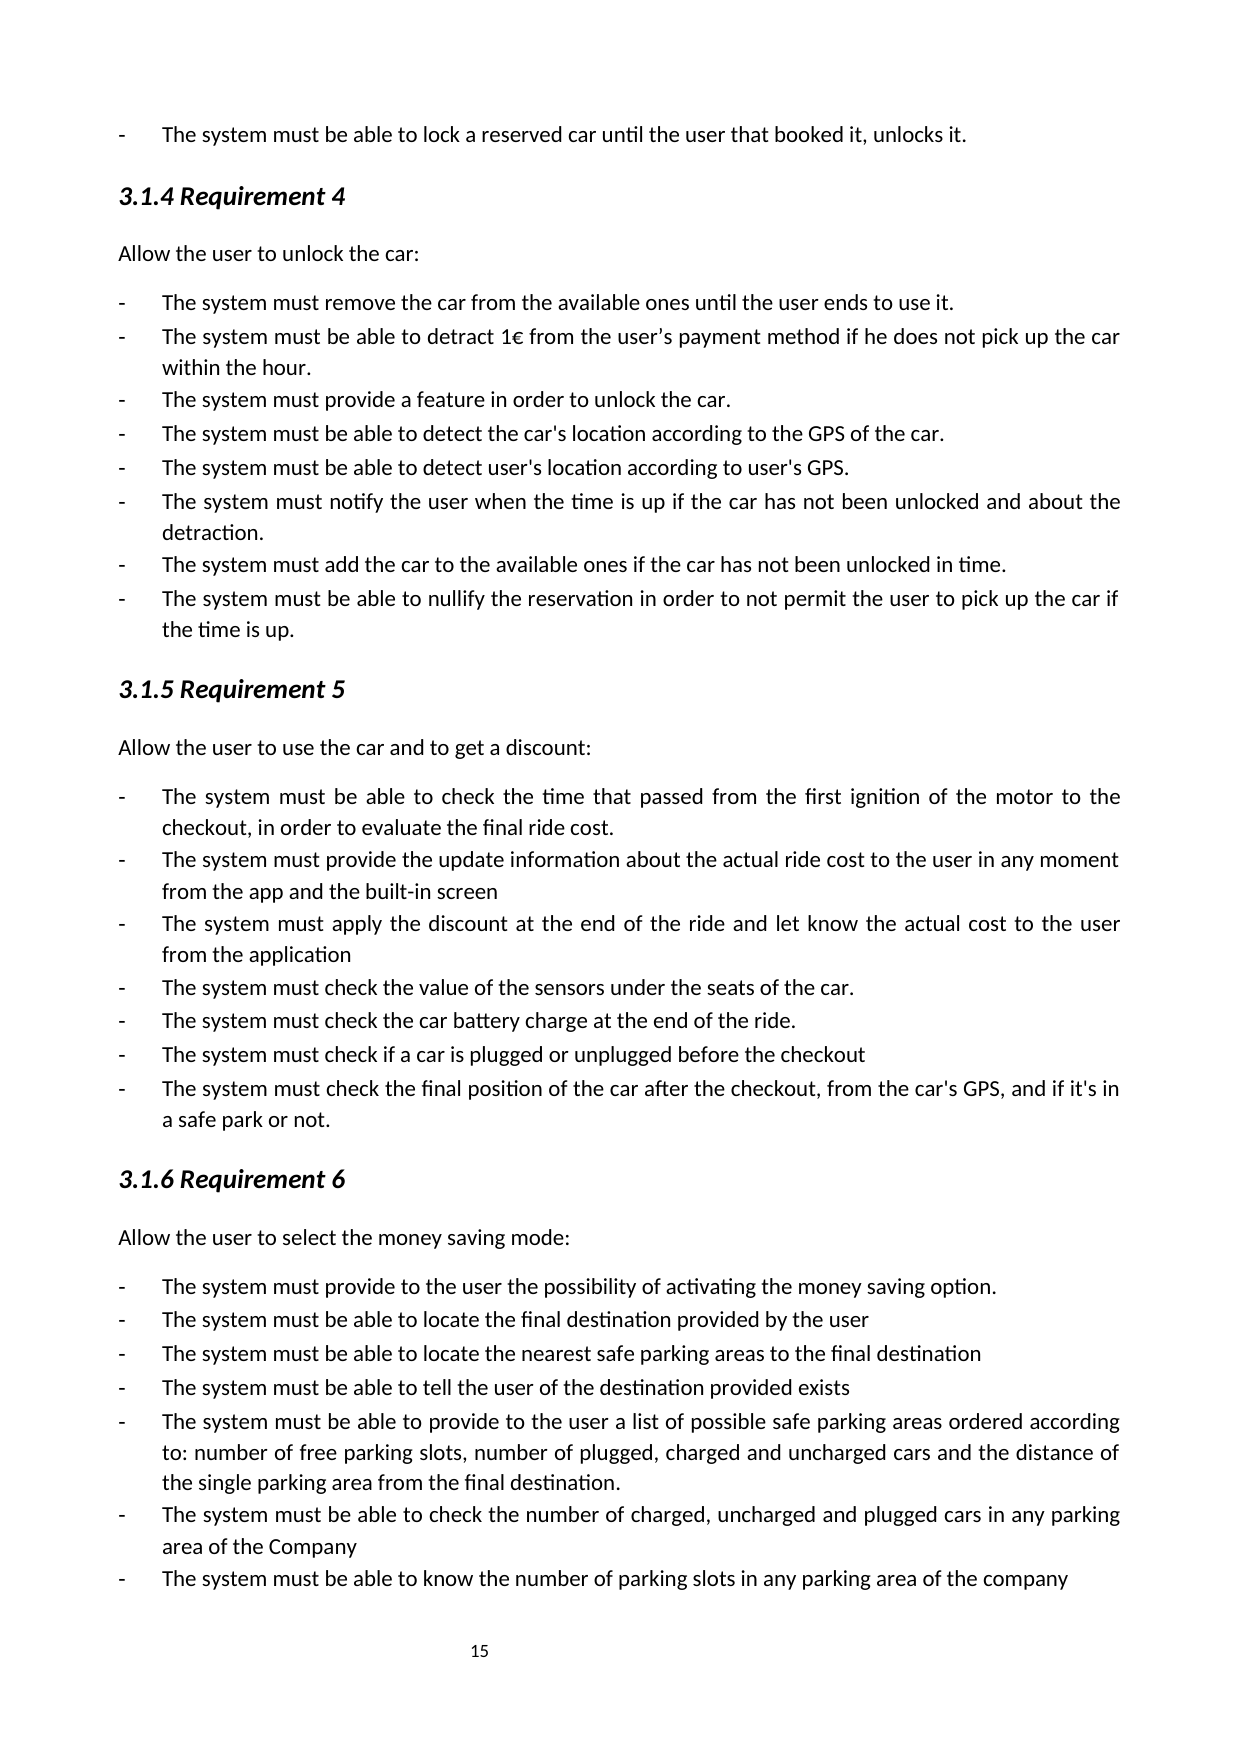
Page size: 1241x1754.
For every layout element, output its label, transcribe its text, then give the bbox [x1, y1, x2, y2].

list The system must provide to the user the possibility of activating the money saving option. [118, 1269, 1122, 1301]
list The system must provide a feature in order to unlock the car. [118, 383, 1122, 414]
subtitle 3.1.6 Requirement 6 [118, 1163, 1122, 1196]
list The system must be able to detect user's location according to user's GPS. [118, 451, 1122, 482]
subtitle 3.1.4 Requirement 4 [118, 179, 1122, 212]
list The system must provide the update information about the actual ride cost to the user in any moment from the app and the built-in screen [118, 843, 1122, 905]
text Allow the user to use the car and to get a discount: [118, 733, 1122, 761]
list The system must be able to detect the car's location according to the GPS of the car. [118, 417, 1122, 448]
list The system must add the car to the available ones if the car has not been unlocked in time. [118, 548, 1122, 579]
list The system must be able to locate the nearest safe parking areas to the final destination [118, 1337, 1122, 1368]
list The system must be able to provide to the user a list of possible safe parking areas ordered according to: number of free parking slots, number of plugged, charged and uncharged cars and the distance of the single parking area from the final destination. [118, 1404, 1122, 1496]
list The system must be able to lock a reserved car until the user that booked it, unlocks it. [118, 118, 1122, 149]
list The system must be able to check the time that passed from the first ignition of the motor to the checkout, in order to evaluate the final ride cost. [118, 780, 1122, 841]
list The system must remove the car from the available ones until the user ends to use it. [118, 286, 1122, 317]
list The system must check the final position of the car after the checkout, from the car's GPS, and if it's in a safe park or not. [118, 1072, 1122, 1133]
list The system must be able to know the number of parking slots in any parking area of the company [118, 1562, 1122, 1593]
list The system must apply the discount at the end of the ride and let know the actual cost to the user from the application [118, 907, 1122, 968]
list The system must be able to detract 1€ from the user’s payment method if he does not pick up the car within the hour. [118, 320, 1122, 381]
list The system must be able to check the number of charged, uncharged and plugged cars in any parking area of the Company [118, 1498, 1122, 1560]
list The system must check the value of the sensors under the seats of the car. [118, 971, 1122, 1002]
list The system must be able to nullify the reservation in order to not permit the user to pick up the car if the time is up. [118, 582, 1122, 643]
list The system must be able to tell the user of the destination provided exists [118, 1371, 1122, 1402]
text Allow the user to select the money saving mode: [118, 1223, 1122, 1251]
list The system must check the car battery charge at the end of the ride. [118, 1004, 1122, 1036]
list The system must notify the user when the time is up if the car has not been unlocked and about the detraction. [118, 484, 1122, 546]
text Allow the user to unlock the car: [118, 239, 1122, 267]
list The system must be able to locate the final destination provided by the user [118, 1303, 1122, 1334]
subtitle 3.1.5 Requirement 5 [118, 673, 1122, 706]
list The system must check if a car is plugged or unplugged before the checkout [118, 1038, 1122, 1069]
